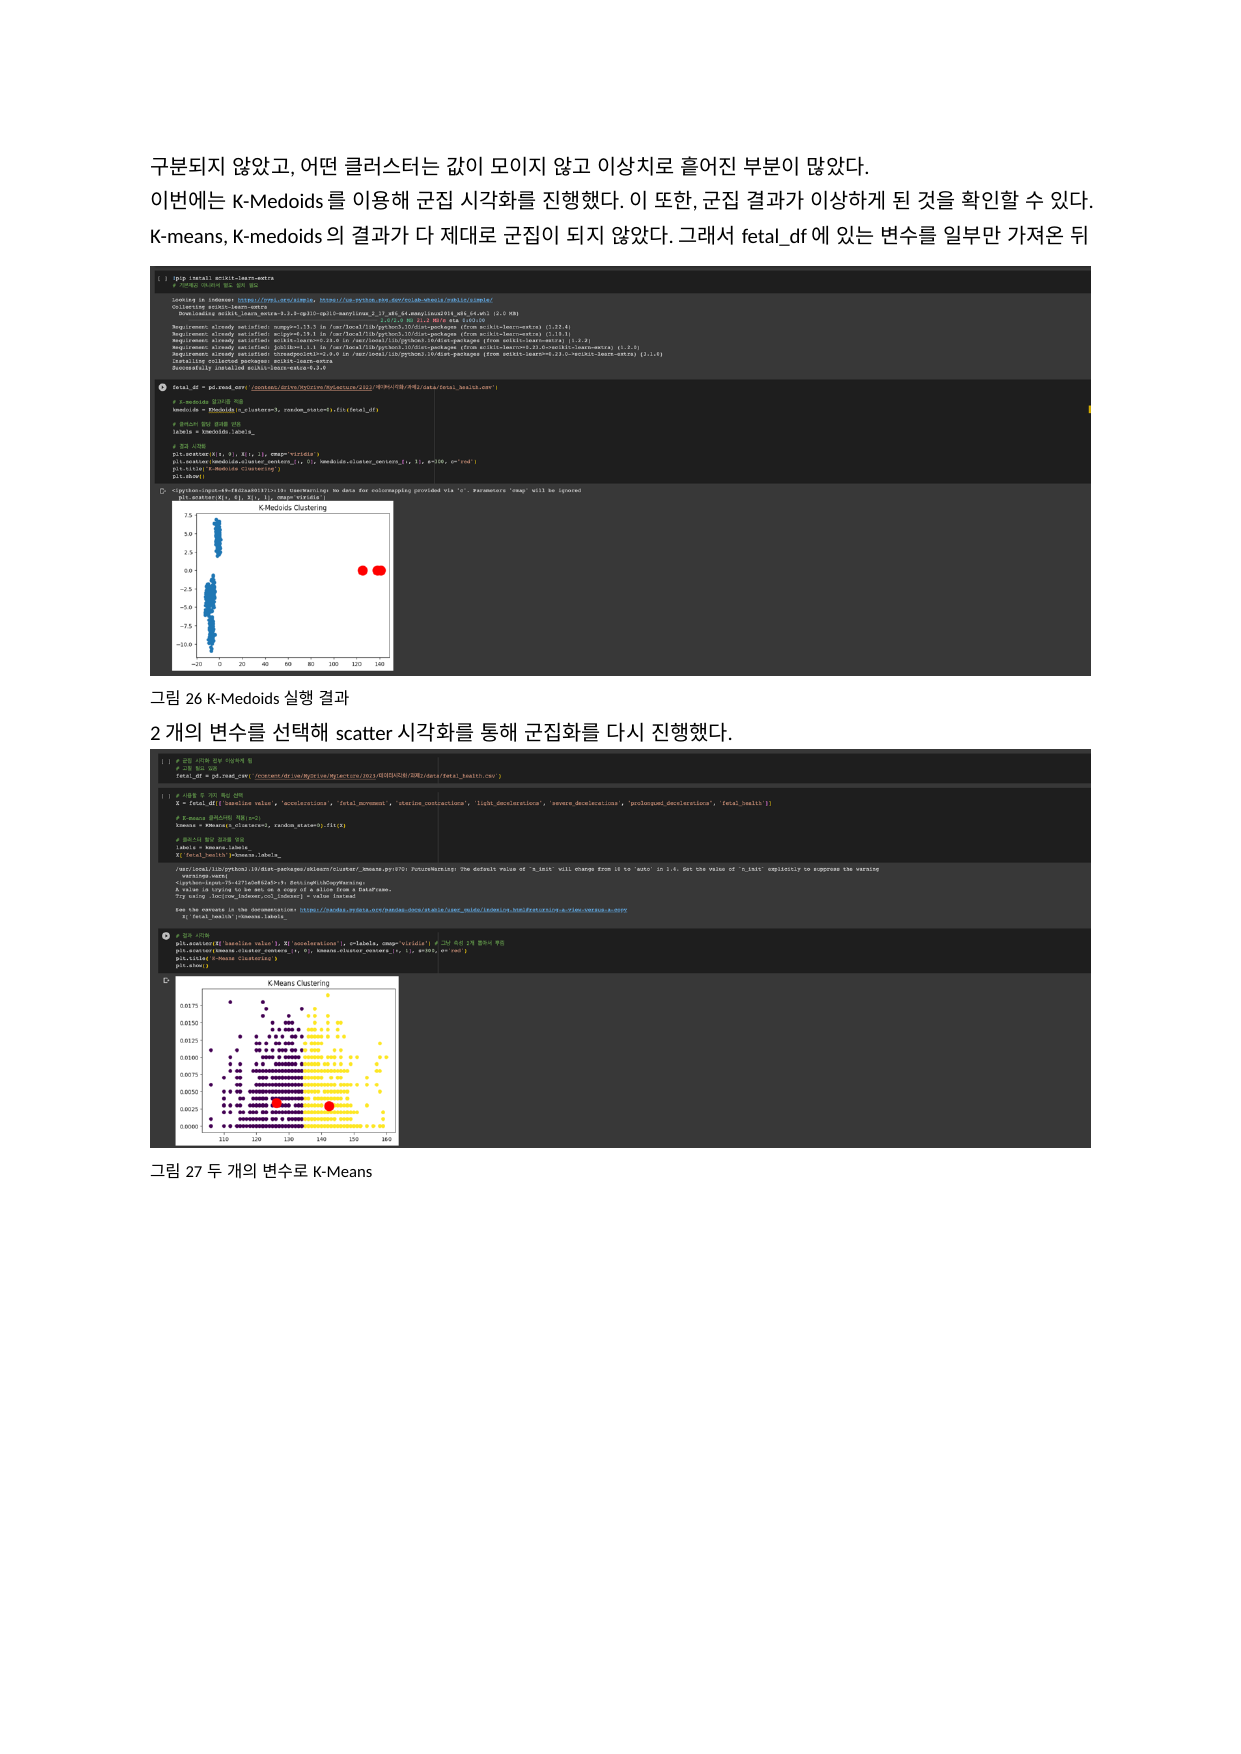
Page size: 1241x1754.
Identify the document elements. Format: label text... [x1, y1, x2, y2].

picture [150, 266, 1091, 676]
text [150, 150, 1090, 180]
picture [150, 749, 1091, 1148]
text 이번에는 K-Medoids를 이용해 군집 시각화를 진행했다. 이 또한, 군집 결과가 이상하게 된 것을 확인할 수 있다. [150, 185, 1090, 215]
text K-means, K-medoids의 결과가 다 제대로 군집이 되지 않았다. 그래서 fetal_df에 있는 변수를 일부만 가져온 뒤 2개의 변수를 선택해 scatter 시각화를 통해 군집화를 다시 진행했다. [150, 676, 1090, 746]
text K-means, K-medoids의 결과가 다 제대로 군집이 되지 않았다. 그래서 fetal_df에 있는 변수를 일부만 가져온 뒤 2개의 변수를 선택해 scatter 시각화를 통해 군집화를 다시 진행했다. [150, 219, 1090, 266]
